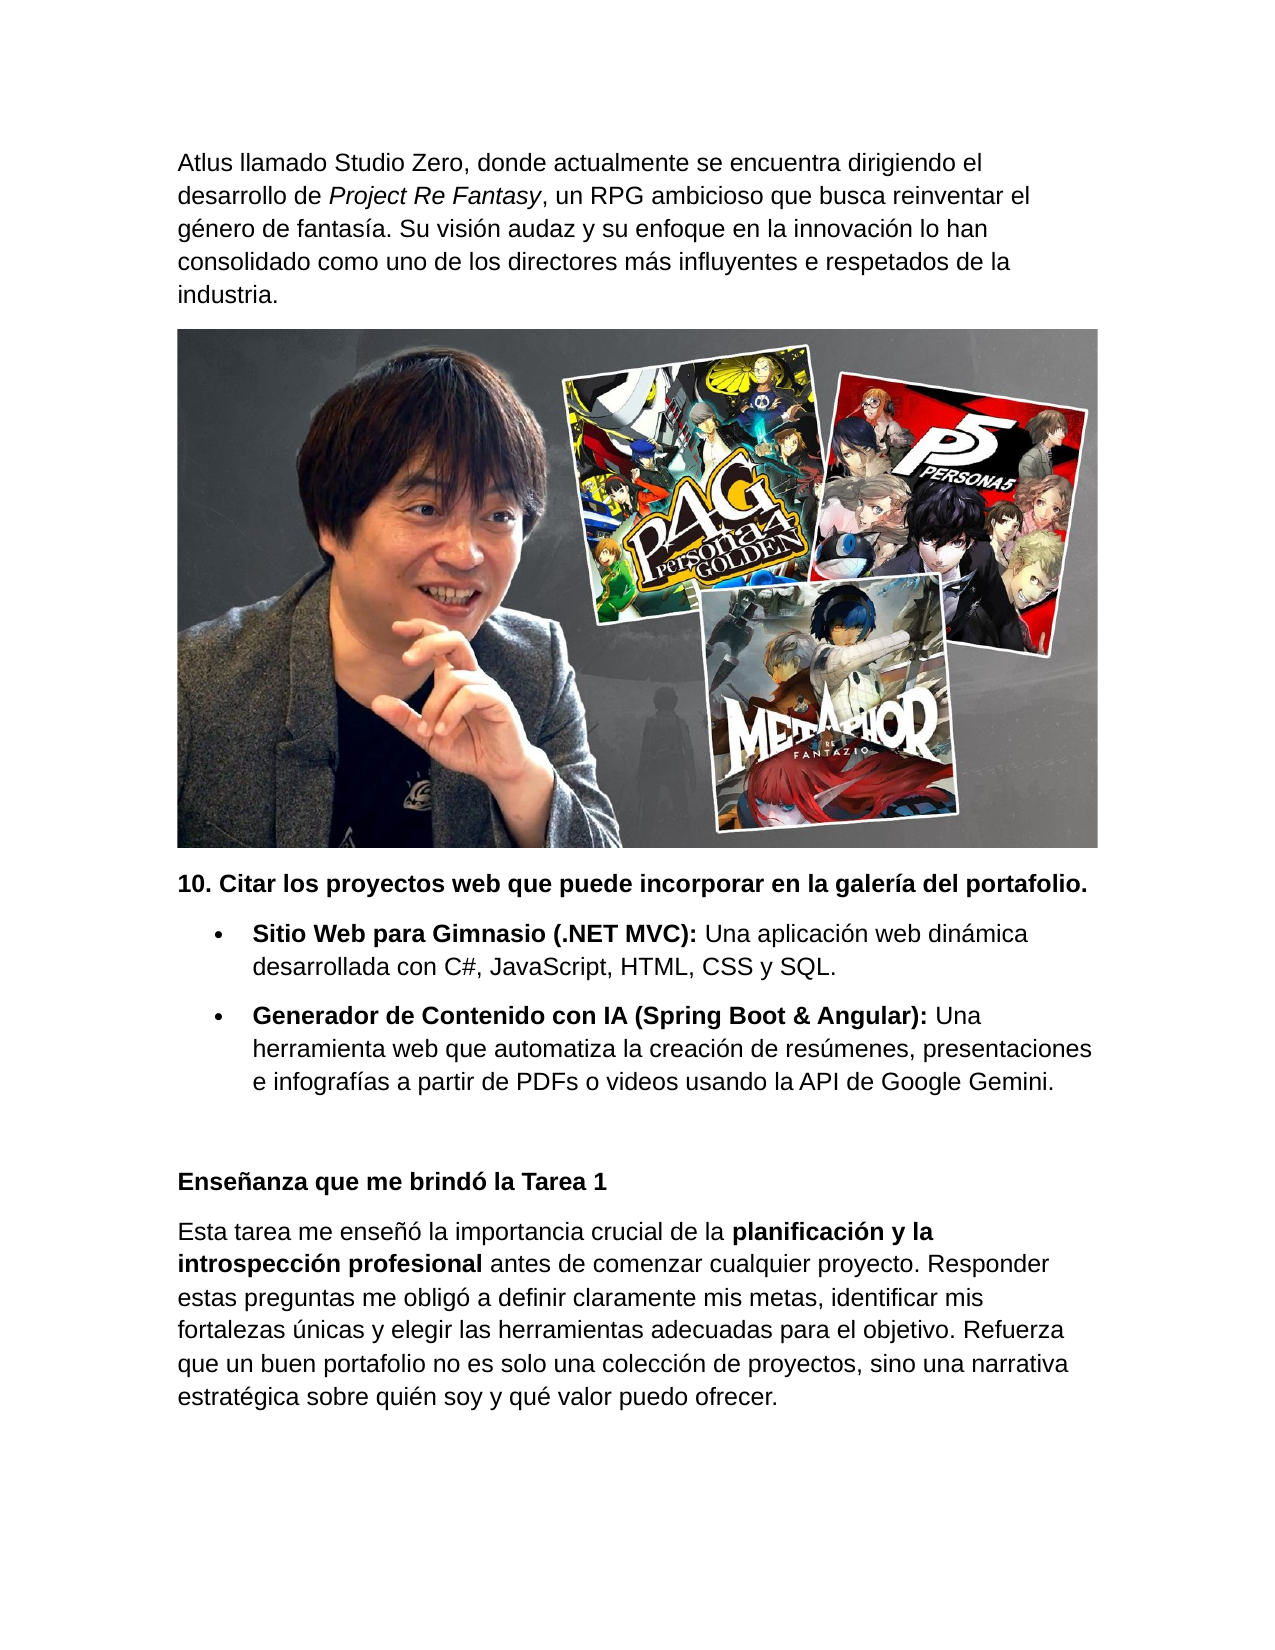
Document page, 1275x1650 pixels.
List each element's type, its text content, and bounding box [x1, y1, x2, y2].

text Enseñanza que me brindó la Tarea 1 [177, 1167, 1098, 1196]
text 10. Citar los proyectos web que puede incorporar en la galería del portafolio. [177, 869, 1098, 898]
list Generador de Contenido con IA (Spring Boot & Angular): Una herramienta web que automatiza la creación de resúmenes, presentaciones e infografías a partir de PDFs o videos usando la API de Google Gemini. [215, 1001, 1098, 1096]
list Sitio Web para Gimnasio (.NET MVC): Una aplicación web dinámica desarrollada con C#, JavaScript, HTML, CSS y SQL. [215, 919, 1098, 980]
text Esta tarea me enseñó la importancia crucial de la planificación y la introspección profesional antes de comenzar cualquier proyecto. Responder estas preguntas me obligó a definir claramente mis metas, identificar mis fortalezas únicas y elegir las herramientas adecuadas para el objetivo. Refuerza que un buen portafolio no es solo una colección de proyectos, sino una narrativa estratégica sobre quién soy y qué valor puedo ofrecer. [177, 1216, 1098, 1410]
picture [177, 329, 1098, 848]
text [177, 148, 1098, 308]
